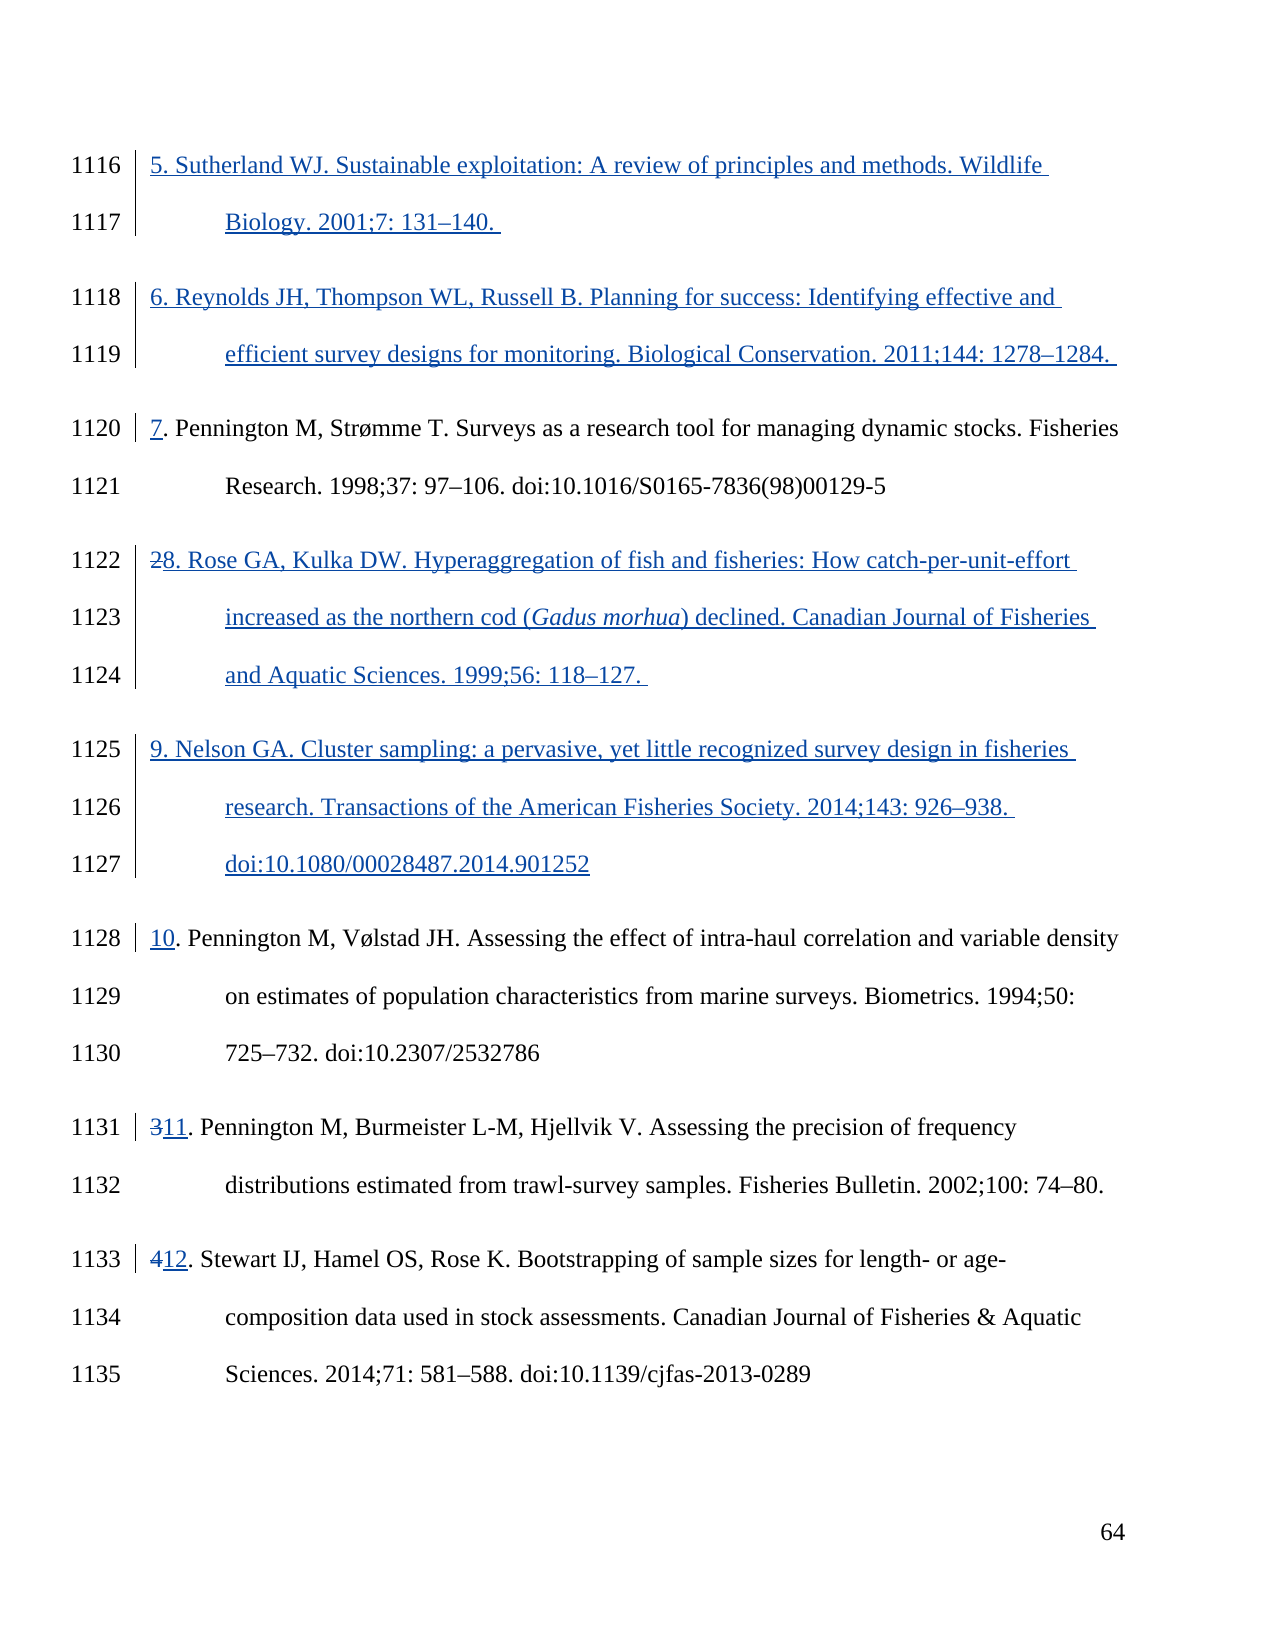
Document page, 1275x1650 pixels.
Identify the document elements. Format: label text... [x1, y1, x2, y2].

text . Pennington M, Burmeister L-M, Hjellvik V. Assessing the precision of frequency distributions estimated from trawl-survey samples. Fisheries Bulletin. 2002;100: 74–80. [150, 1112, 1125, 1199]
text . Pennington M, Strømme T. Surveys as a research tool for managing dynamic stocks. Fisheries Research. 1998;37: 97–106. doi:10.1016/S0165-7836(98)00129-5 [150, 413, 1125, 499]
text . Pennington M, Vølstad JH. Assessing the effect of intra-haul correlation and variable density on estimates of population characteristics from marine surveys. Biometrics. 1994;50: 725–732. doi:10.2307/2532786 [150, 923, 1125, 1067]
text . Stewart IJ, Hamel OS, Rose K. Bootstrapping of sample sizes for length- or age-composition data used in stock assessments. Canadian Journal of Fisheries & Aquatic Sciences. 2014;71: 581–588. doi:10.1139/cjfas-2013-0289 [150, 1244, 1125, 1388]
